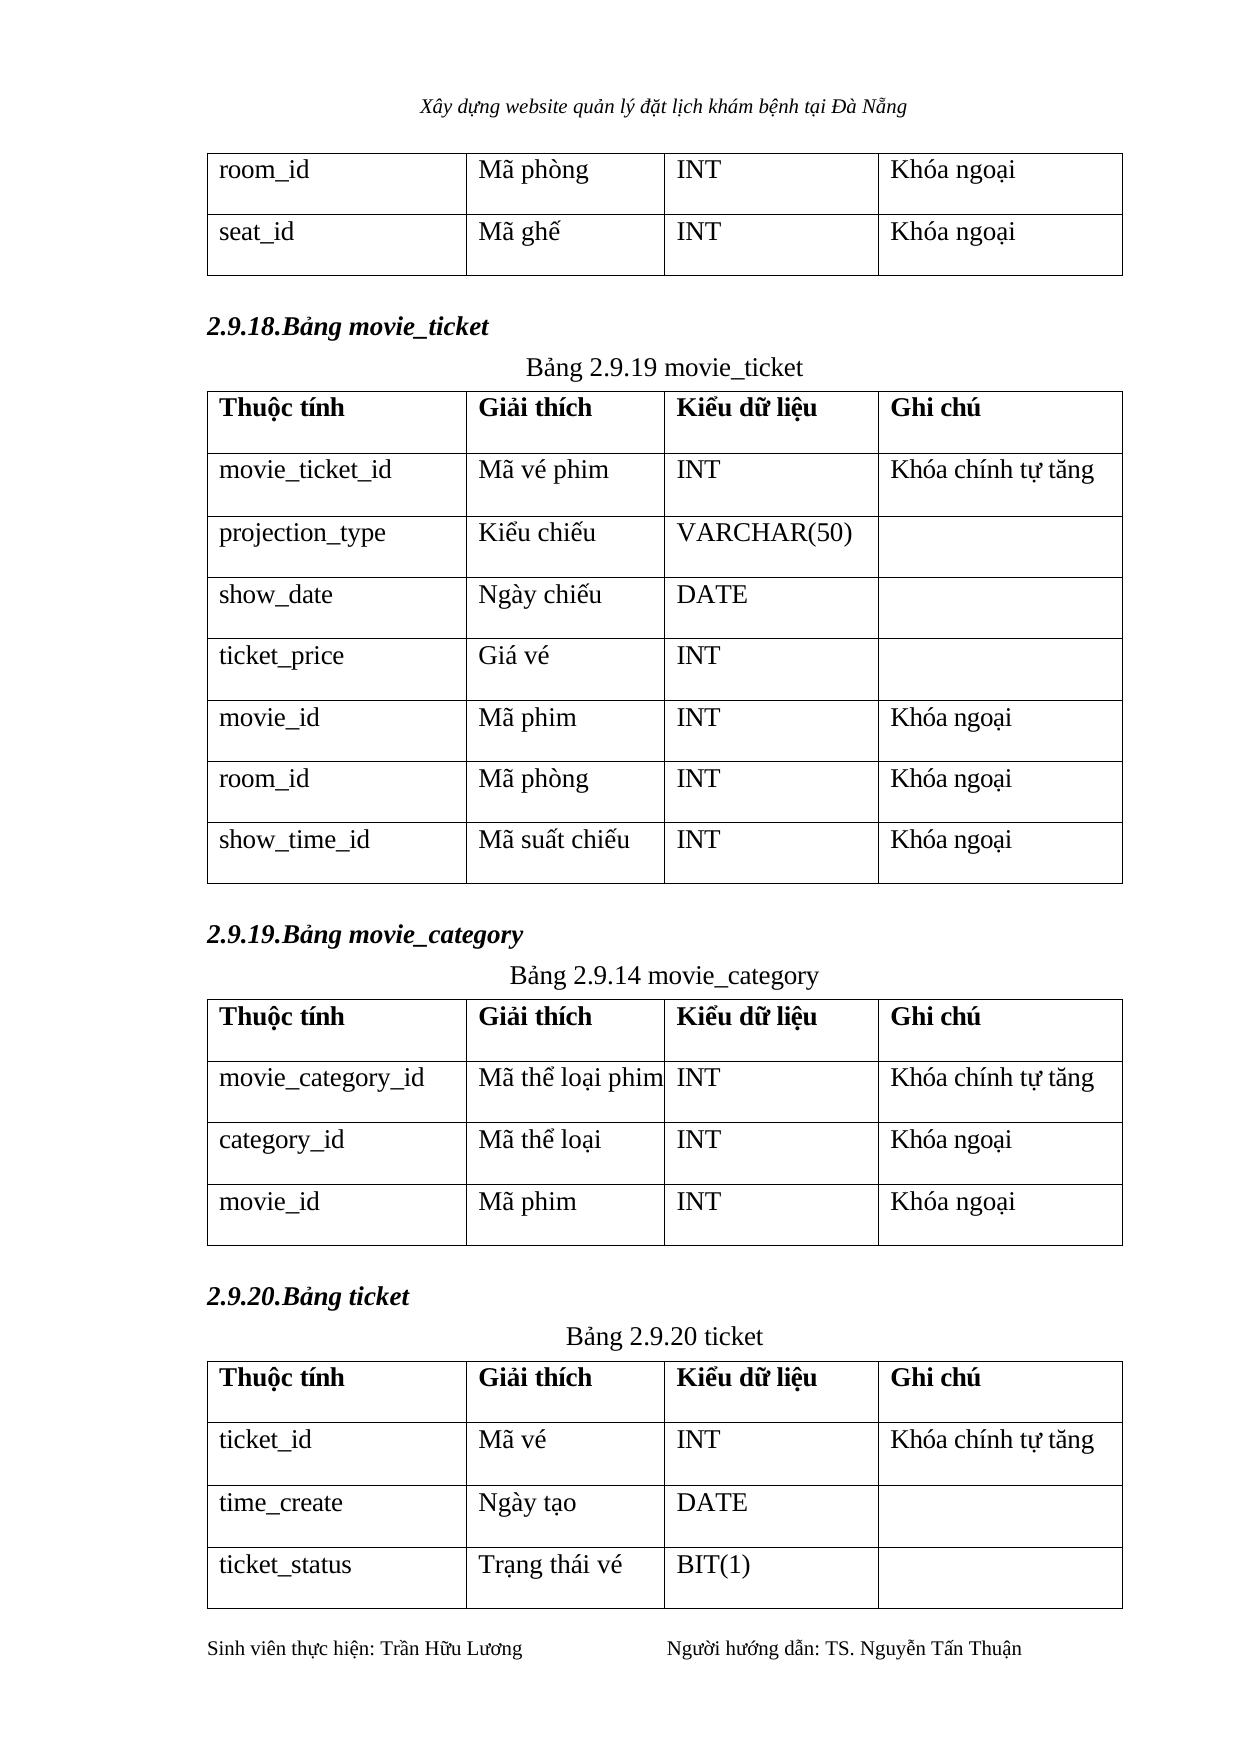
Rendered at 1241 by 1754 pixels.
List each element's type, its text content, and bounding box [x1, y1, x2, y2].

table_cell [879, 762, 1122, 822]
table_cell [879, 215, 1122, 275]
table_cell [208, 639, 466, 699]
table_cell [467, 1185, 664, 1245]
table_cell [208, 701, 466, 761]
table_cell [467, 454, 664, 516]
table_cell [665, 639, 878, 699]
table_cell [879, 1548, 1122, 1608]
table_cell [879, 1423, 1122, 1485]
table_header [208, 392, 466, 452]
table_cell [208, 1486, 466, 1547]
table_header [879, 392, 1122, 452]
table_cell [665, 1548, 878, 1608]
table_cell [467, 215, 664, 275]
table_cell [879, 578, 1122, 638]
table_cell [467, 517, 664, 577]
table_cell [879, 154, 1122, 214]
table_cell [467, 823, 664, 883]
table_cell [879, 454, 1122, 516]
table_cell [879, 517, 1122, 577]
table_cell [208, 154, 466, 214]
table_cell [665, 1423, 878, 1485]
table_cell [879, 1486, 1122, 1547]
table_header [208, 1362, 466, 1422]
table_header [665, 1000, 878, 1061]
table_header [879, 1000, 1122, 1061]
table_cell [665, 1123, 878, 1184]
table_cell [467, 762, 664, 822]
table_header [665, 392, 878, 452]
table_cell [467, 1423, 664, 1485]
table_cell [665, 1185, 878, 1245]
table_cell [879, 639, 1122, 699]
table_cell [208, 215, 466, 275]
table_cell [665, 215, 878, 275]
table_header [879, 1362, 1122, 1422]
text Bảng 2.9.14 movie_category [207, 959, 1122, 990]
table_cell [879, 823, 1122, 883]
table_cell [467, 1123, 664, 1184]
list Bảng movie_category [207, 918, 1122, 949]
text Bảng 2.9.20 ticket [207, 1320, 1122, 1352]
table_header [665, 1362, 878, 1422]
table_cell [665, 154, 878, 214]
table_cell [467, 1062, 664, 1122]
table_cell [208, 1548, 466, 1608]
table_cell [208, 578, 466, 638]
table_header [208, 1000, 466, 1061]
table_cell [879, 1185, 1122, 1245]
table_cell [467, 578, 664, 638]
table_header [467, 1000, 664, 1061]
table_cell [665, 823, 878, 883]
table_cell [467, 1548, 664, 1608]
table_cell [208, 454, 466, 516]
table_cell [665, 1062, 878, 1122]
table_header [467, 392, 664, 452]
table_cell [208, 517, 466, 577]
list Bảng ticket [207, 1280, 1122, 1311]
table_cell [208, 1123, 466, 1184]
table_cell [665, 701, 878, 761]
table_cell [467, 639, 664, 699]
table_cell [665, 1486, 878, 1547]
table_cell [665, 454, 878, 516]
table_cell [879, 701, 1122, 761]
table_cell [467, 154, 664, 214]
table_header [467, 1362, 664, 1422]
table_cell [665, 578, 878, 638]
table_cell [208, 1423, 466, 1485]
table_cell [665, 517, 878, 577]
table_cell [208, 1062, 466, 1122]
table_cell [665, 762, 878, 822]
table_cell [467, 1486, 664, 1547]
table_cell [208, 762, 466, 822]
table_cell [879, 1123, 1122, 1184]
list Bảng movie_ticket [207, 310, 1122, 341]
text Bảng 2.9.19 movie_ticket [207, 351, 1122, 382]
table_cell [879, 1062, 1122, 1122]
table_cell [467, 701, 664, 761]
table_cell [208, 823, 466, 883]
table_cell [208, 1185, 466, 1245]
